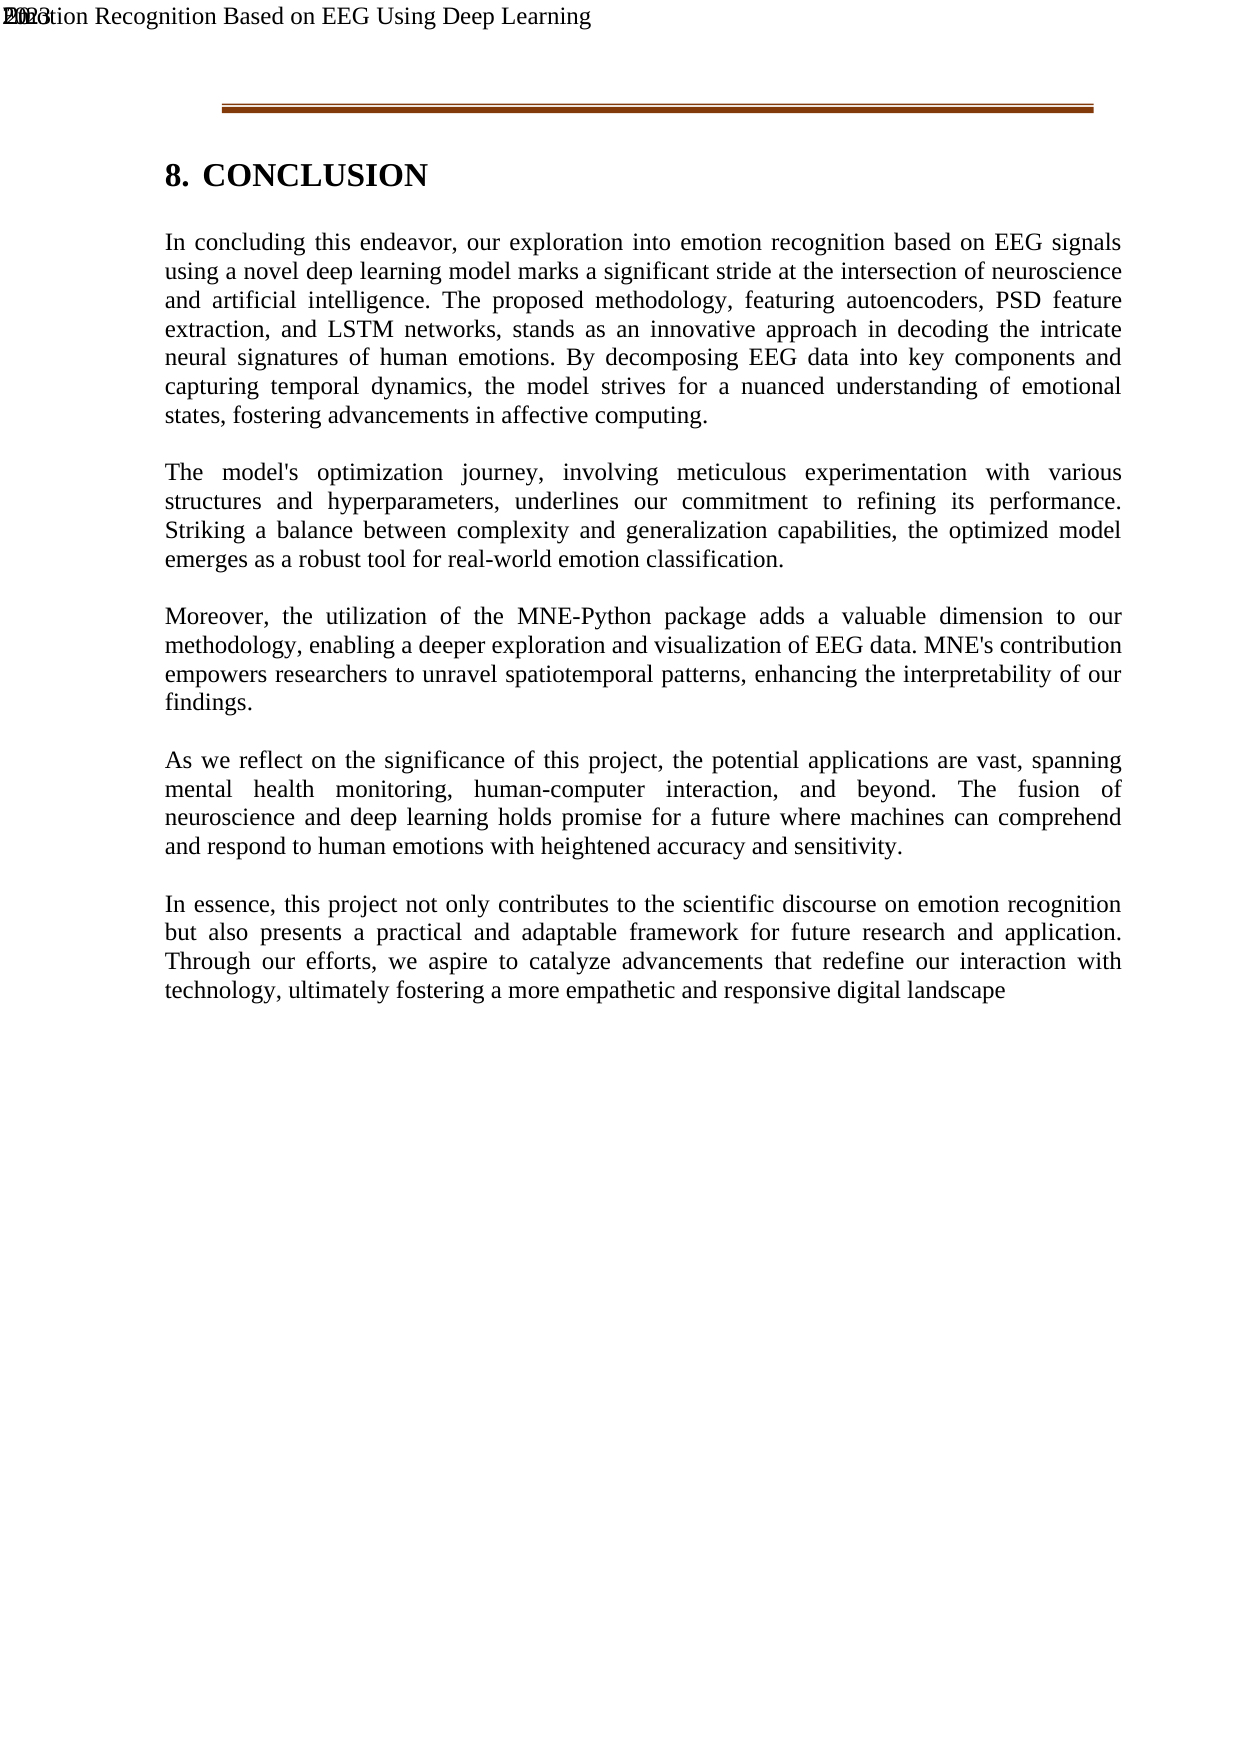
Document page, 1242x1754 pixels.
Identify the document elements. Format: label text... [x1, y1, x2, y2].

text As we reflect on the significance of this project, the potential applications are vast, spanning mental health monitoring, human-computer interaction, and beyond. The fusion of neuroscience and deep learning holds promise for a future where machines can comprehend and respond to human emotions with heightened accuracy and sensitivity. [164, 745, 1123, 860]
text In concluding this endeavor, our exploration into emotion recognition based on EEG signals using a novel deep learning model marks a significant stride at the intersection of neuroscience and artificial intelligence. The proposed methodology, featuring autoencoders, PSD feature extraction, and LSTM networks, stands as an innovative approach in decoding the intricate neural signatures of human emotions. By decomposing EEG data into key components and capturing temporal dynamics, the model strives for a nuanced understanding of emotional states, fostering advancements in affective computing. [164, 227, 1123, 429]
list CONCLUSION [164, 156, 1123, 194]
text Moreover, the utilization of the MNE-Python package adds a valuable dimension to our methodology, enabling a deeper exploration and visualization of EEG data. MNE's contribution empowers researchers to unravel spatiotemporal patterns, enhancing the interpretability of our findings. [164, 601, 1123, 716]
text In essence, this project not only contributes to the scientific discourse on emotion recognition but also presents a practical and adaptable framework for future research and application. Through our efforts, we aspire to catalyze advancements that redefine our interaction with technology, ultimately fostering a more empathetic and responsive digital landscape [164, 889, 1123, 1004]
text The model's optimization journey, involving meticulous experimentation with various structures and hyperparameters, underlines our commitment to refining its performance. Striking a balance between complexity and generalization capabilities, the optimized model emerges as a robust tool for real-world emotion classification. [164, 457, 1123, 572]
